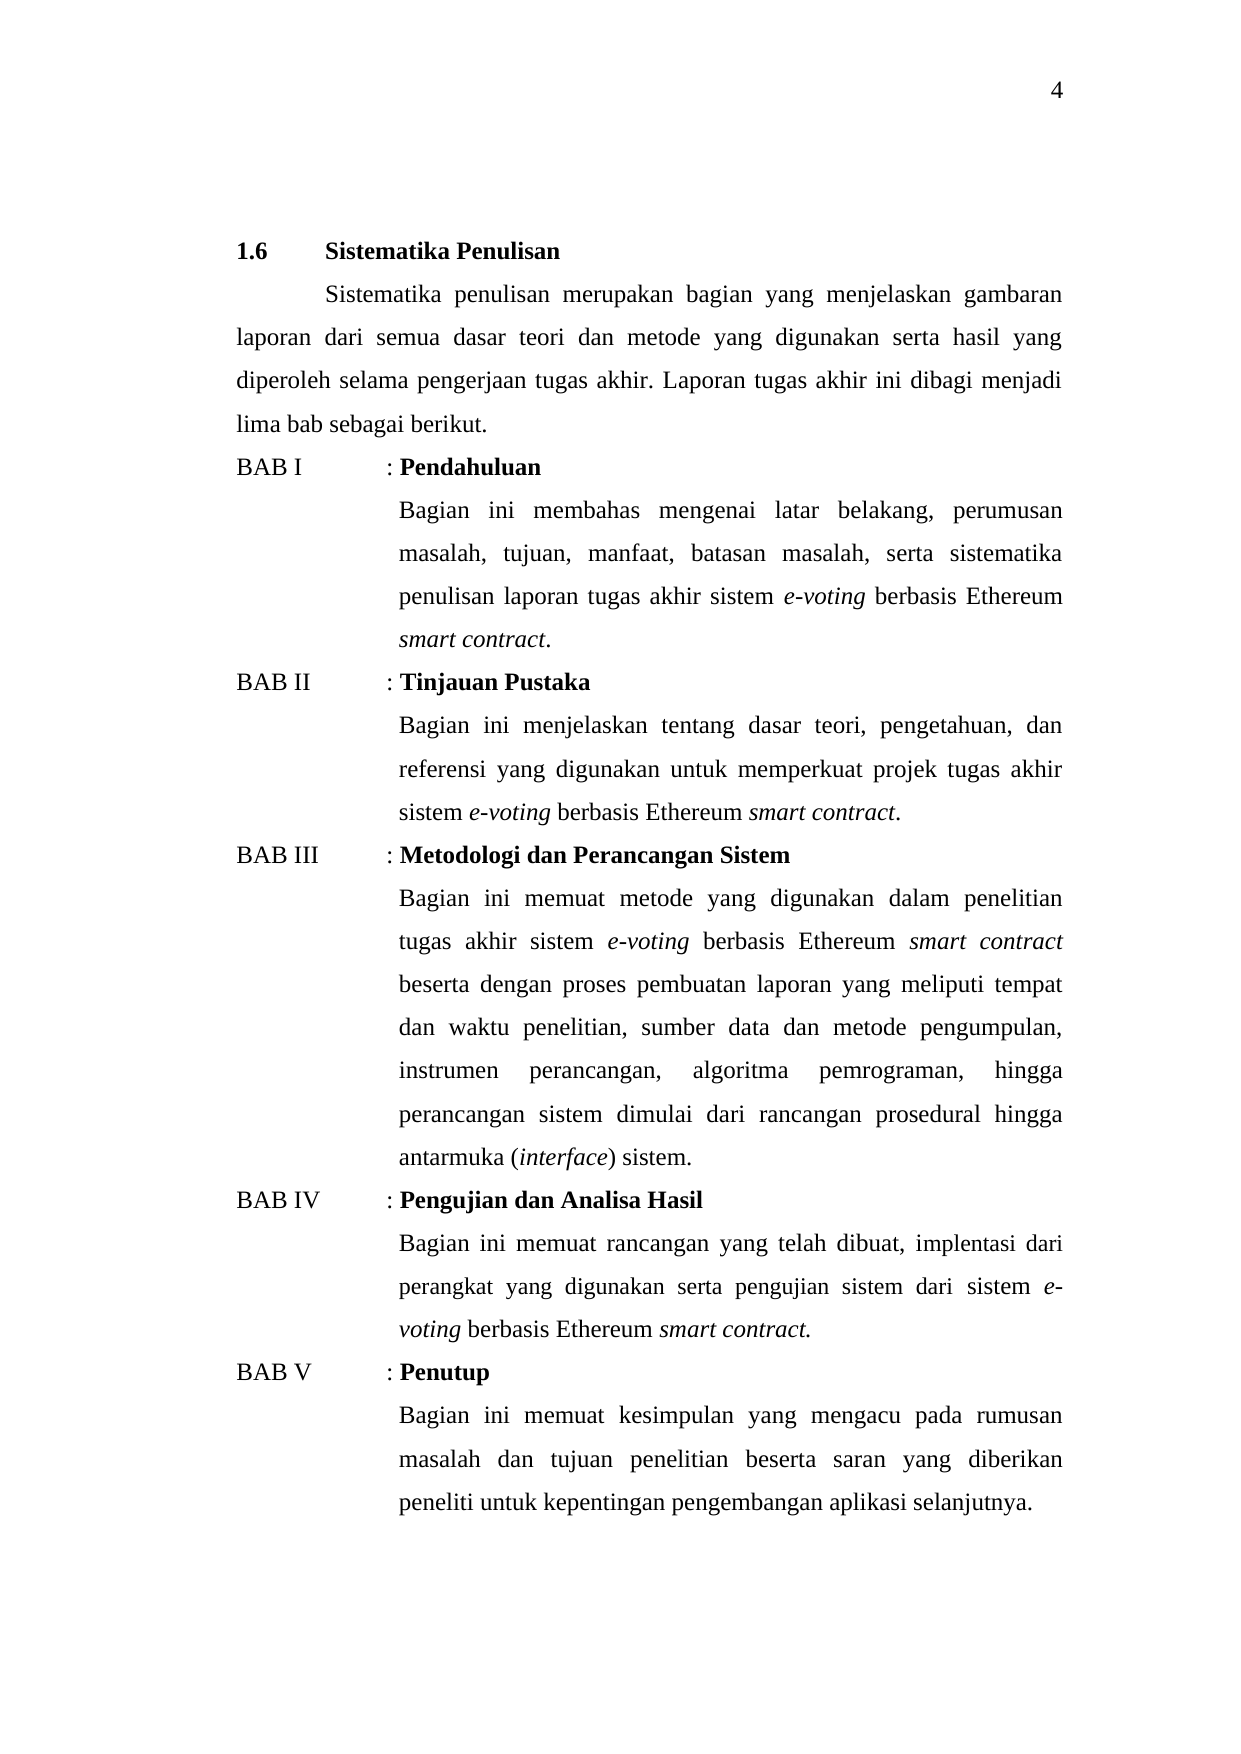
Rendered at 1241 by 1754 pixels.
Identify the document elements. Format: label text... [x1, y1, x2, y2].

text BAB V : Penutup [236, 1357, 1063, 1386]
text Bagian ini membahas mengenai latar belakang, perumusan masalah, tujuan, manfaat, batasan masalah, serta sistematika penulisan laporan tugas akhir sistem e-voting berbasis Ethereum smart contract. [399, 495, 1063, 653]
subtitle Sistematika Penulisan [236, 236, 1063, 265]
text Bagian ini memuat kesimpulan yang mengacu pada rumusan masalah dan tujuan penelitian beserta saran yang diberikan peneliti untuk kepentingan pengembangan aplikasi selanjutnya. [399, 1401, 1063, 1516]
text Bagian ini memuat rancangan yang telah dibuat, implentasi dari perangkat yang digunakan serta pengujian sistem dari sistem e-voting berbasis Ethereum smart contract. [399, 1228, 1063, 1343]
text BAB I : Pendahuluan [236, 452, 1063, 481]
text Bagian ini memuat metode yang digunakan dalam penelitian tugas akhir sistem e-voting berbasis Ethereum smart contract beserta dengan proses pembuatan laporan yang meliputi tempat dan waktu penelitian, sumber data dan metode pengumpulan, instrumen perancangan, algoritma pemrograman, hingga perancangan sistem dimulai dari rancangan prosedural hingga antarmuka (interface) sistem. [399, 883, 1063, 1171]
text BAB III : Metodologi dan Perancangan Sistem [236, 840, 1063, 869]
text Bagian ini menjelaskan tentang dasar teori, pengetahuan, dan referensi yang digunakan untuk memperkuat projek tugas akhir sistem e-voting berbasis Ethereum smart contract. [399, 711, 1063, 826]
text BAB IV : Pengujian dan Analisa Hasil [236, 1185, 1063, 1214]
text BAB II : Tinjauan Pustaka [236, 667, 1063, 696]
text Sistematika penulisan merupakan bagian yang menjelaskan gambaran laporan dari semua dasar teori dan metode yang digunakan serta hasil yang diperoleh selama pengerjaan tugas akhir. Laporan tugas akhir ini dibagi menjadi lima bab sebagai berikut. [236, 279, 1063, 437]
